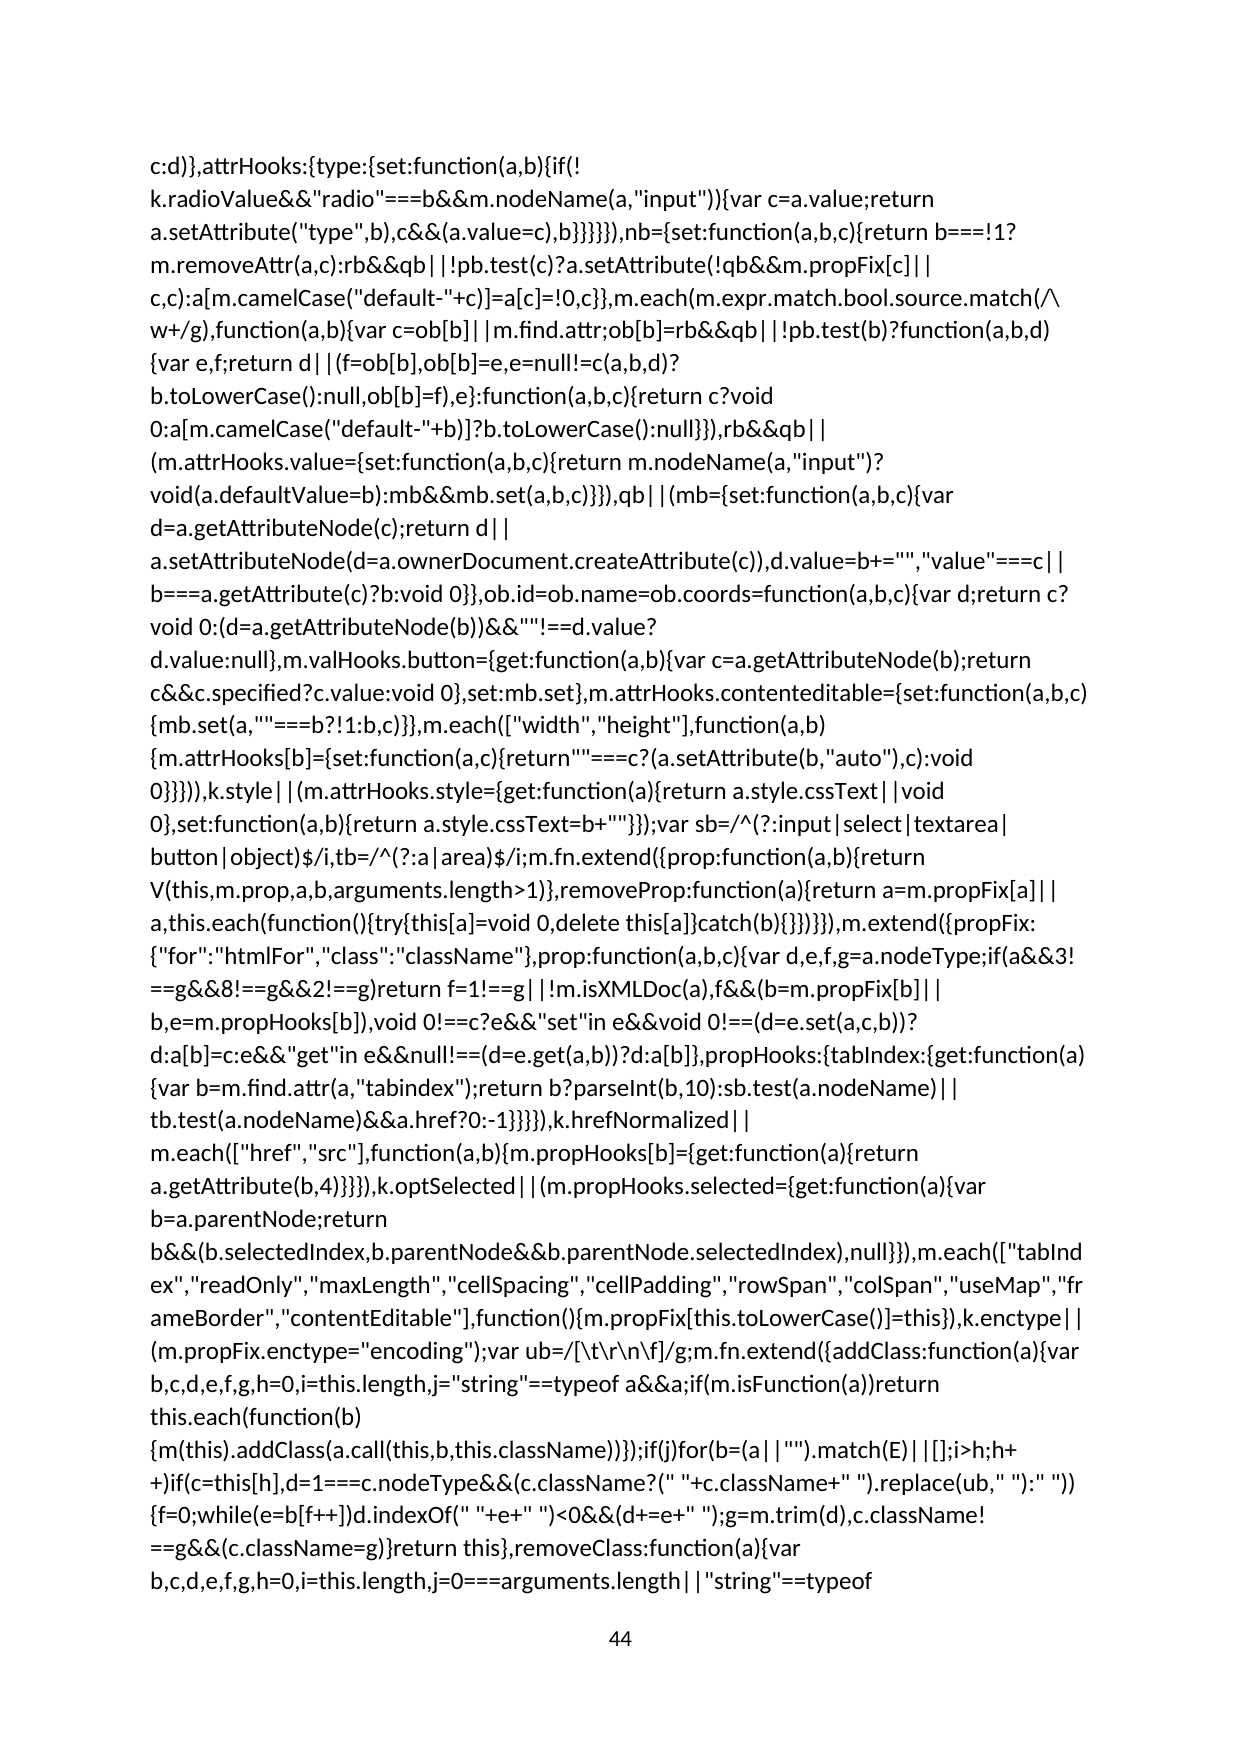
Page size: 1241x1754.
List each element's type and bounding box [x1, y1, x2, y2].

text [150, 150, 1090, 1596]
